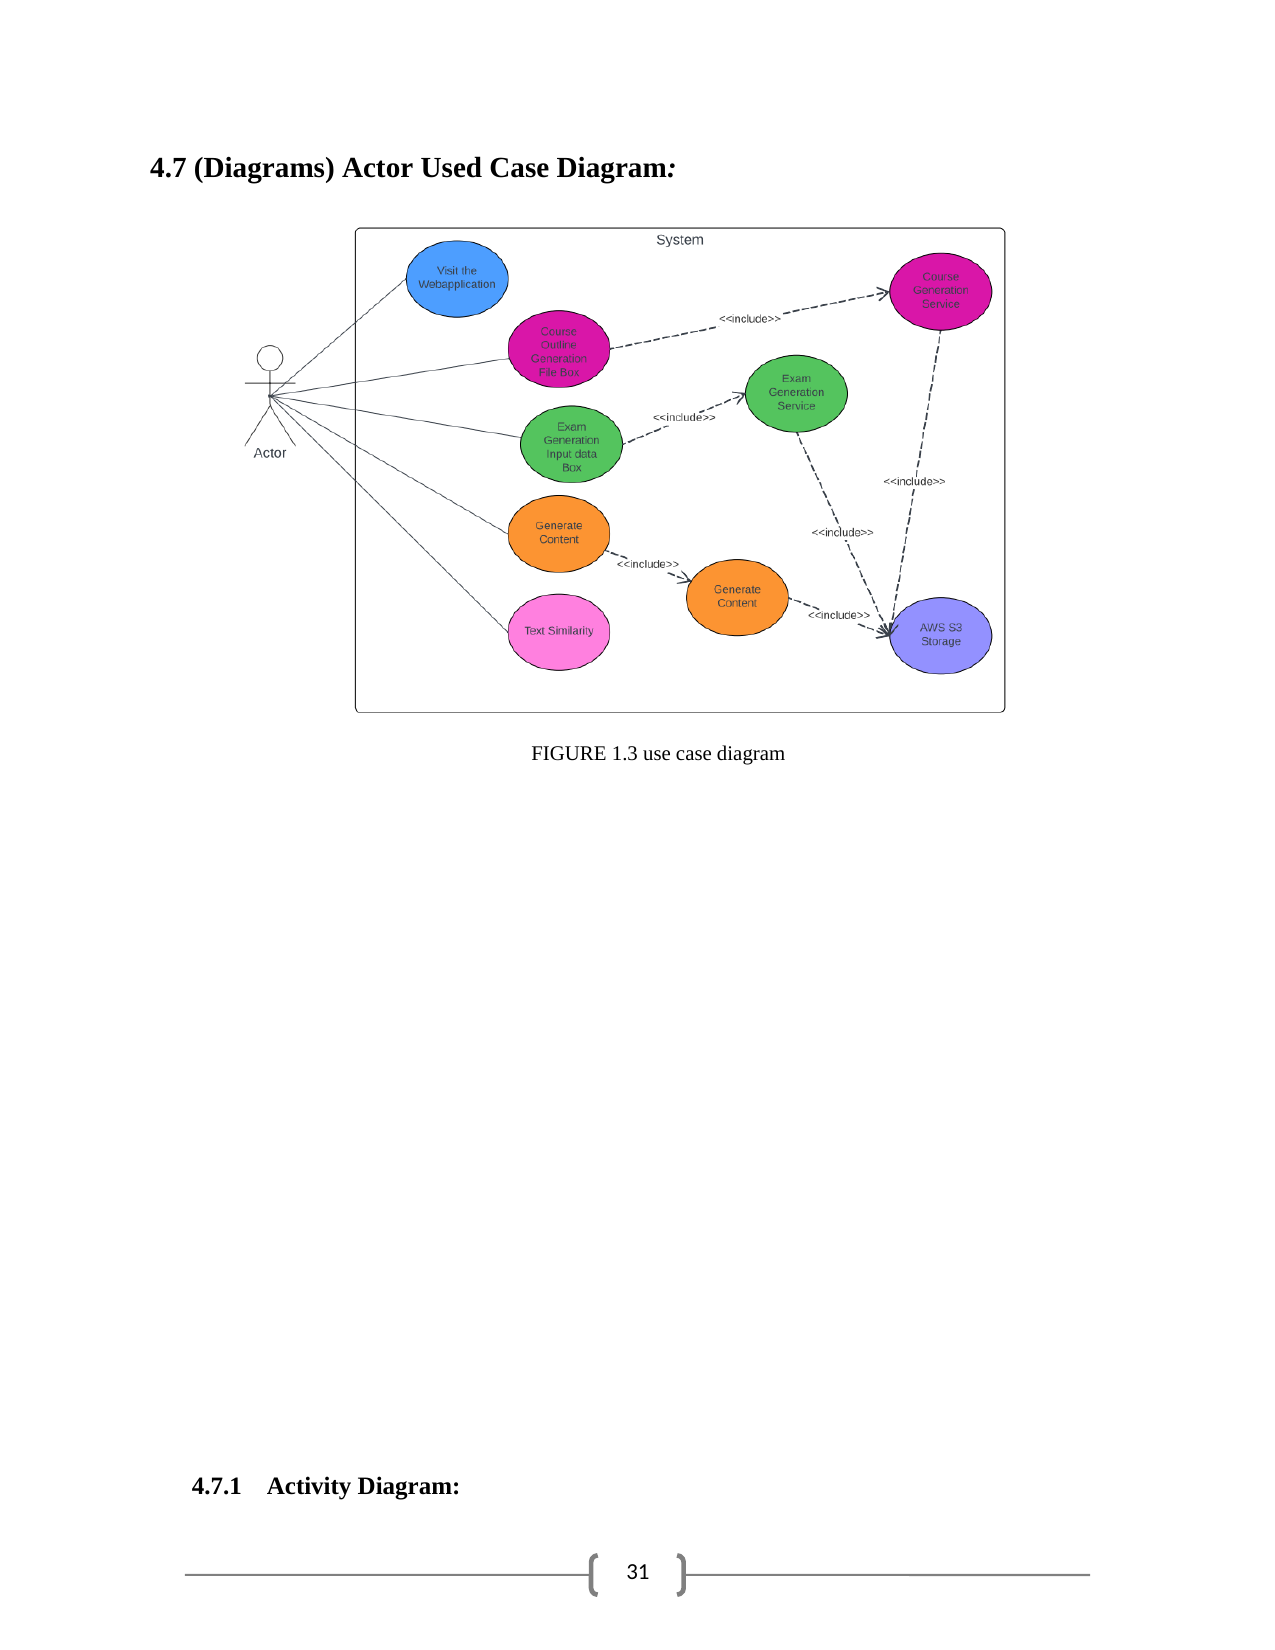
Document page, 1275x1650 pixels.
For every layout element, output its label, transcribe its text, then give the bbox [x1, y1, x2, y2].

subtitle Activity Diagram: [192, 1471, 1125, 1499]
picture [150, 202, 1124, 741]
subtitle 4.7 (Diagrams) Actor Used Case Diagram: [150, 150, 1125, 183]
text FIGURE 1.3 use case diagram [450, 741, 1125, 765]
